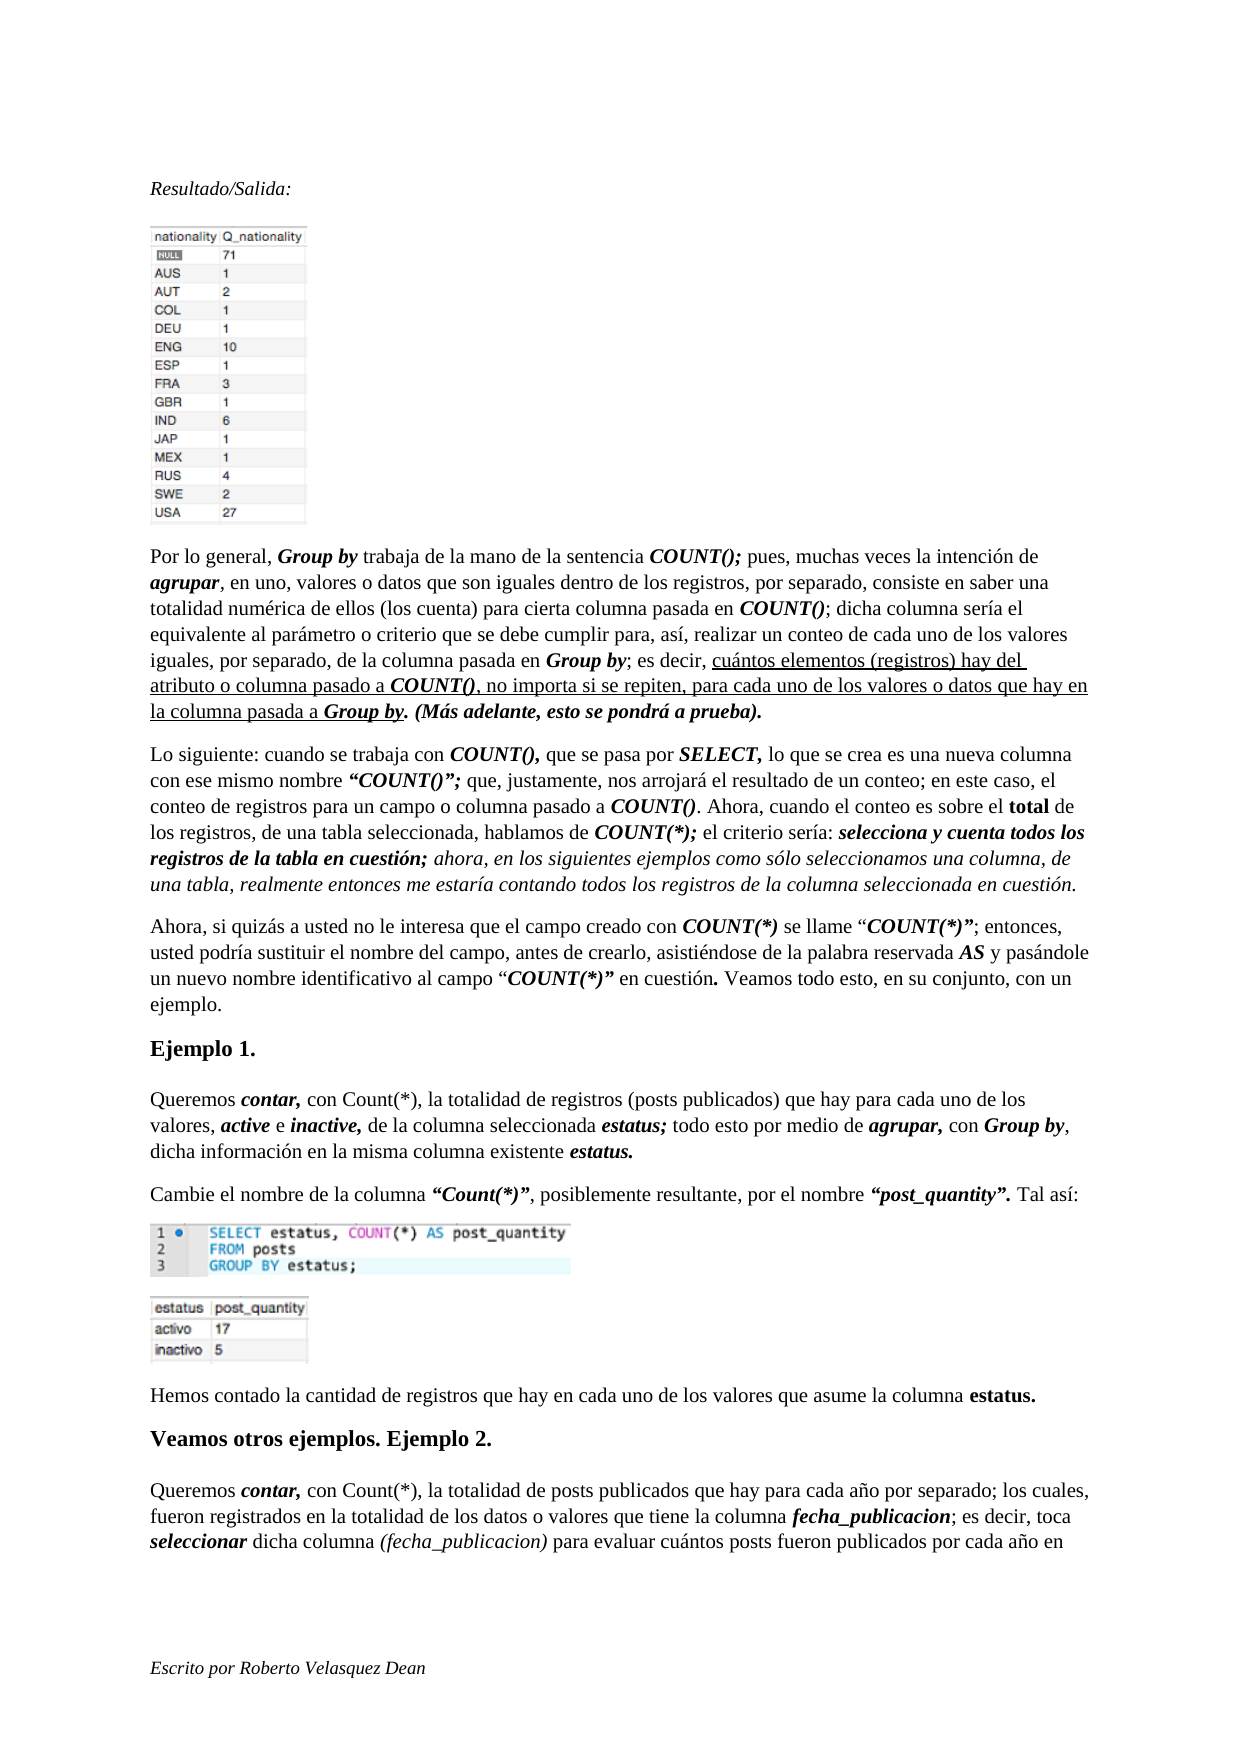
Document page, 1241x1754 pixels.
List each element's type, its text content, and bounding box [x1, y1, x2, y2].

subtitle Veamos otros ejemplos. Ejemplo 2. [150, 1425, 1090, 1452]
subtitle Resultado/Salida: [150, 177, 1090, 200]
text Lo siguiente: cuando se trabaja con COUNT(), que se pasa por SELECT, lo que se crea es una nueva columna con ese mismo nombre “COUNT()”; que, justamente, nos arrojará el resultado de un conteo; en este caso, el conteo de registros para un campo o columna pasado a COUNT(). Ahora, cuando el conteo es sobre el total de los registros, de una tabla seleccionada, hablamos de COUNT(*); el criterio sería: selecciona y cuenta todos los registros de la tabla en cuestión; ahora, en los siguientes ejemplos como sólo seleccionamos una columna, de una tabla, realmente entonces me estaría contando todos los registros de la columna seleccionada en cuestión. [150, 742, 1090, 896]
text Ahora, si quizás a usted no le interesa que el campo creado con COUNT(*) se llame “COUNT(*)”; entonces, usted podría sustituir el nombre del campo, antes de crearlo, asistiéndose de la palabra reservada AS y pasándole un nuevo nombre identificativo al campo “COUNT(*)” en cuestión. Veamos todo esto, en su conjunto, con un ejemplo. [150, 914, 1090, 1016]
text Hemos contado la cantidad de registros que hay en cada uno de los valores que asume la columna estatus. [150, 1383, 1090, 1407]
text Queremos contar, con Count(*), la totalidad de registros (posts publicados) que hay para cada uno de los valores, active e inactive, de la columna seleccionada estatus; todo esto por medio de agrupar, con Group by, dicha información en la misma columna existente estatus. [150, 1061, 1090, 1163]
picture [150, 1223, 571, 1277]
text Cambie el nombre de la columna “Count(*)”, posiblemente resultante, por el nombre “post_quantity”. Tal así: [150, 1181, 1090, 1206]
text Por lo general, Group by trabaja de la mano de la sentencia COUNT(); pues, muchas veces la intención de agrupar, en uno, valores o datos que son iguales dentro de los registros, por separado, consiste en saber una totalidad numérica de ellos (los cuenta) para cierta columna pasada en COUNT(); dicha columna sería el equivalente al parámetro o criterio que se debe cumplir para, así, realizar un conteo de cada uno de los valores iguales, por separado, de la columna pasada en Group by; es decir, cuántos elementos (registros) hay del atributo o columna pasado a COUNT(), no importa si se repiten, para cada uno de los valores o datos que hay en la columna pasada a Group by. (Más adelante, esto se pondrá a prueba). [150, 544, 1090, 723]
subtitle Ejemplo 1. [150, 1035, 1090, 1061]
picture [150, 226, 308, 525]
picture [150, 1296, 309, 1364]
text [150, 1452, 1090, 1553]
